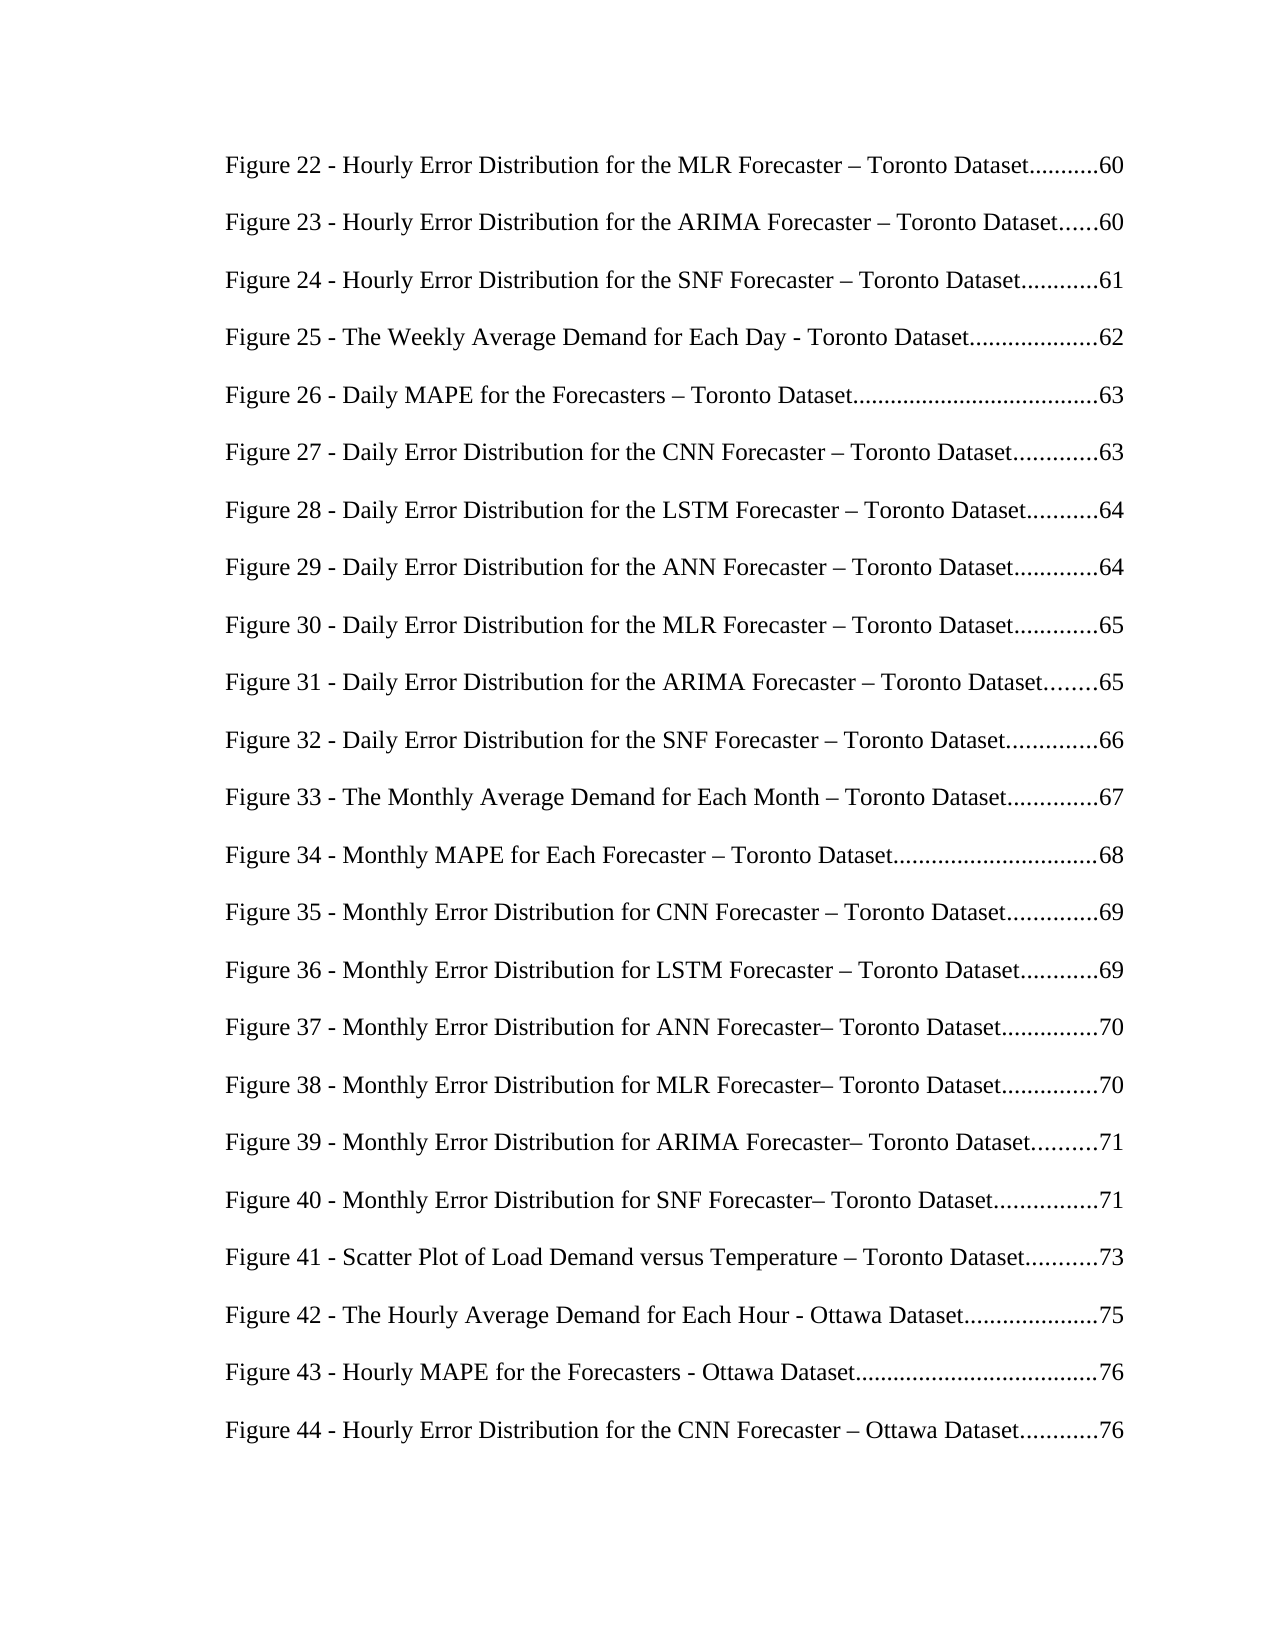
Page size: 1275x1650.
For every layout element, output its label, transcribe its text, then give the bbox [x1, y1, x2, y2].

text Figure 30 - Daily Error Distribution for the MLR Forecaster – Toronto Dataset 65 [225, 610, 1125, 639]
text Figure 38 - Monthly Error Distribution for MLR Forecaster– Toronto Dataset 70 [225, 1070, 1125, 1099]
text Figure 26 - Daily MAPE for the Forecasters – Toronto Dataset 63 [225, 380, 1125, 409]
text Figure 24 - Hourly Error Distribution for the SNF Forecaster – Toronto Dataset 61 [225, 265, 1125, 294]
text Figure 37 - Monthly Error Distribution for ANN Forecaster– Toronto Dataset 70 [225, 1012, 1125, 1041]
text Figure 25 - The Weekly Average Demand for Each Day - Toronto Dataset 62 [225, 322, 1125, 351]
text Figure 39 - Monthly Error Distribution for ARIMA Forecaster– Toronto Dataset 71 [225, 1127, 1125, 1156]
text Figure 42 - The Hourly Average Demand for Each Hour - Ottawa Dataset 75 [225, 1300, 1125, 1329]
text Figure 36 - Monthly Error Distribution for LSTM Forecaster – Toronto Dataset 69 [225, 955, 1125, 984]
text Figure 23 - Hourly Error Distribution for the ARIMA Forecaster – Toronto Dataset 60 [225, 207, 1125, 236]
text Figure 44 - Hourly Error Distribution for the CNN Forecaster – Ottawa Dataset 76 [225, 1415, 1125, 1444]
text Figure 28 - Daily Error Distribution for the LSTM Forecaster – Toronto Dataset 64 [225, 495, 1125, 524]
text Figure 32 - Daily Error Distribution for the SNF Forecaster – Toronto Dataset 66 [225, 725, 1125, 754]
text Figure 41 - Scatter Plot of Load Demand versus Temperature – Toronto Dataset 73 [225, 1242, 1125, 1271]
text Figure 22 - Hourly Error Distribution for the MLR Forecaster – Toronto Dataset 60 [225, 150, 1125, 179]
text Figure 31 - Daily Error Distribution for the ARIMA Forecaster – Toronto Dataset 65 [225, 667, 1125, 696]
text Figure 43 - Hourly MAPE for the Forecasters - Ottawa Dataset 76 [225, 1357, 1125, 1386]
text Figure 33 - The Monthly Average Demand for Each Month – Toronto Dataset 67 [225, 782, 1125, 811]
text Figure 29 - Daily Error Distribution for the ANN Forecaster – Toronto Dataset 64 [225, 552, 1125, 581]
text Figure 27 - Daily Error Distribution for the CNN Forecaster – Toronto Dataset 63 [225, 437, 1125, 466]
text Figure 34 - Monthly MAPE for Each Forecaster – Toronto Dataset 68 [225, 840, 1125, 869]
text Figure 35 - Monthly Error Distribution for CNN Forecaster – Toronto Dataset 69 [225, 897, 1125, 926]
text Figure 40 - Monthly Error Distribution for SNF Forecaster– Toronto Dataset 71 [225, 1185, 1125, 1214]
